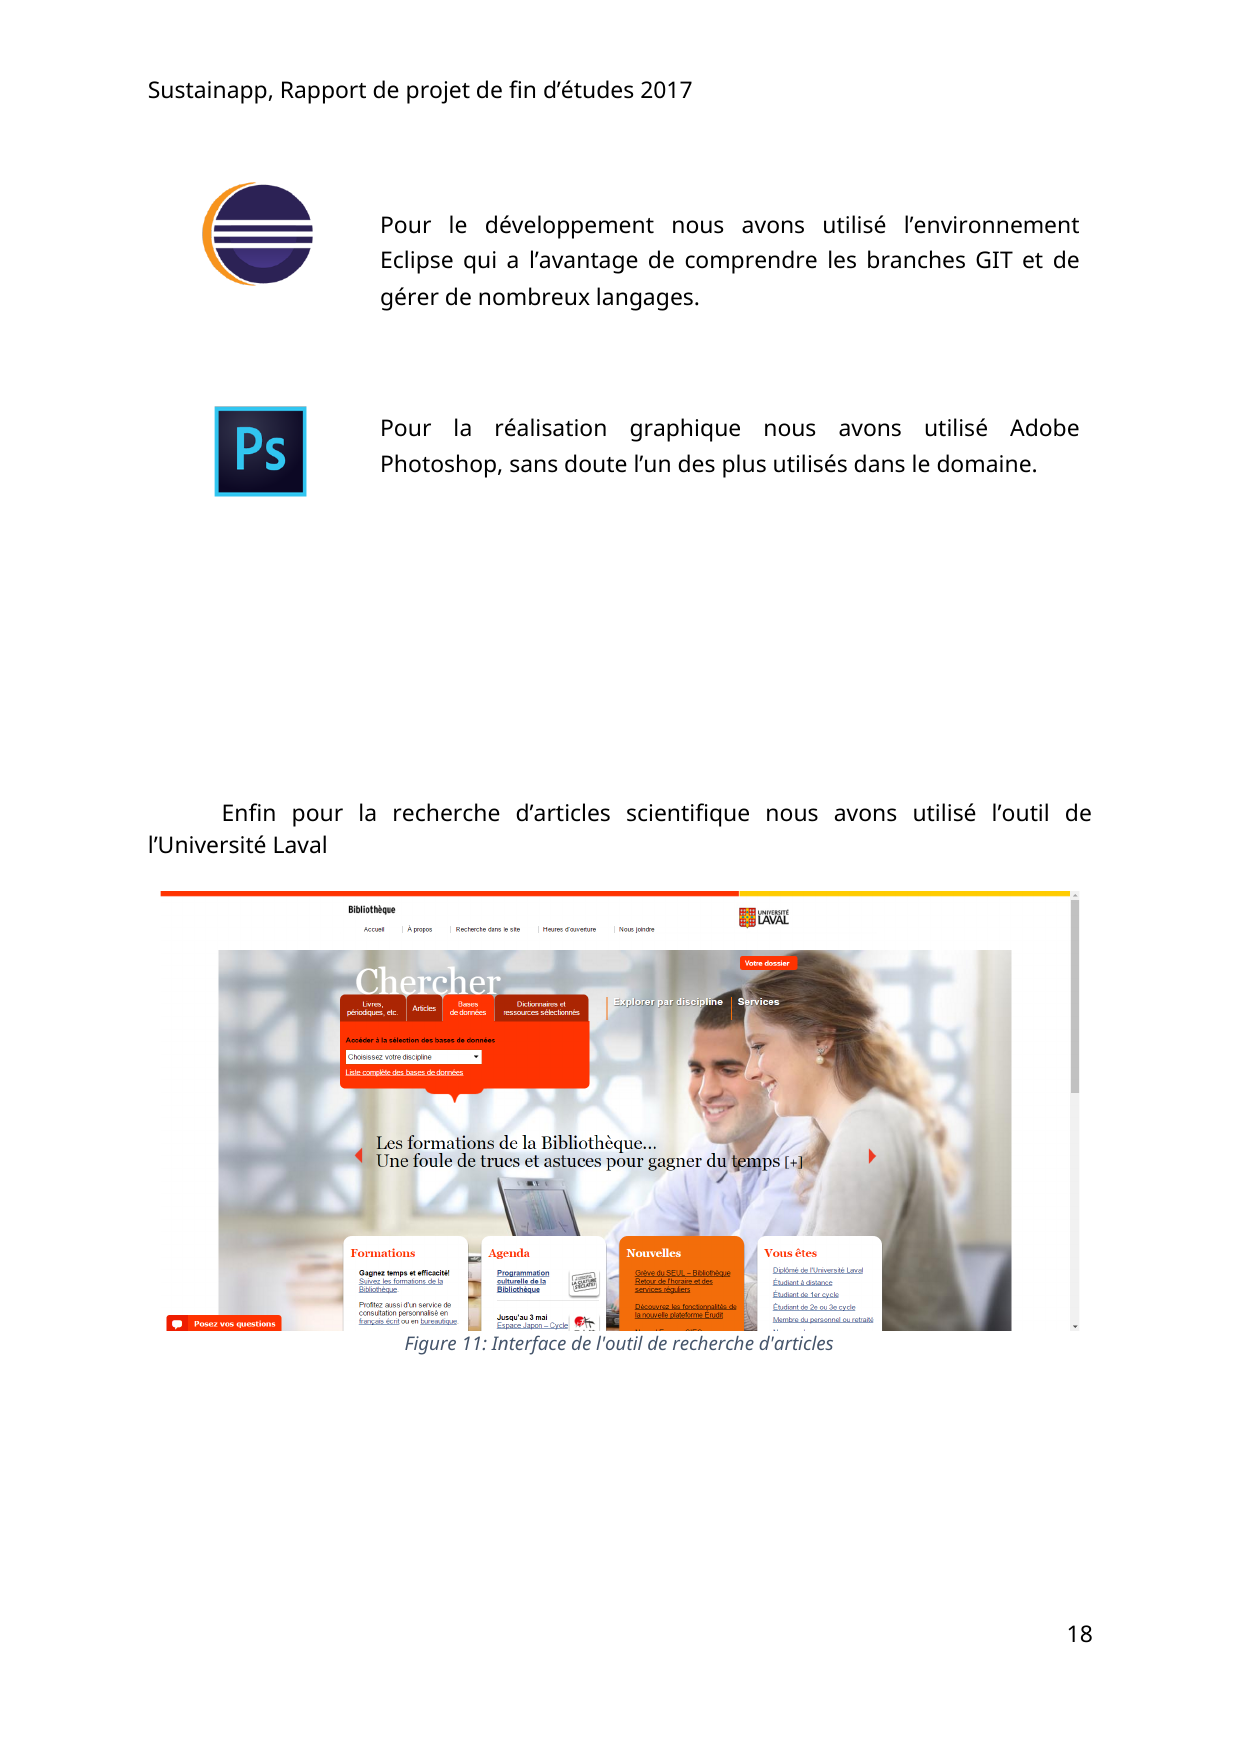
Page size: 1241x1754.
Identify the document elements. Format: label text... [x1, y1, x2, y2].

text Figure 11: Interface de l'outil de recherche d'articles [148, 1331, 1093, 1356]
table_cell Pour le développement nous avons utilisé l’environnement Eclipse qui a l’avantage de comprendre les branches GIT et de gérer de nombreux langages. [369, 148, 1092, 376]
table_cell [148, 376, 369, 547]
text Enfin pour la recherche d’articles scientifique nous avons utilisé l’outil de l’Université Laval [148, 797, 1093, 860]
picture [183, 160, 334, 311]
table_cell [148, 148, 369, 376]
picture [160, 891, 1080, 1331]
table_cell Pour la réalisation graphique nous avons utilisé Adobe Photoshop, sans doute l’un des plus utilisés dans le domaine. [369, 376, 1092, 547]
picture [183, 376, 334, 527]
